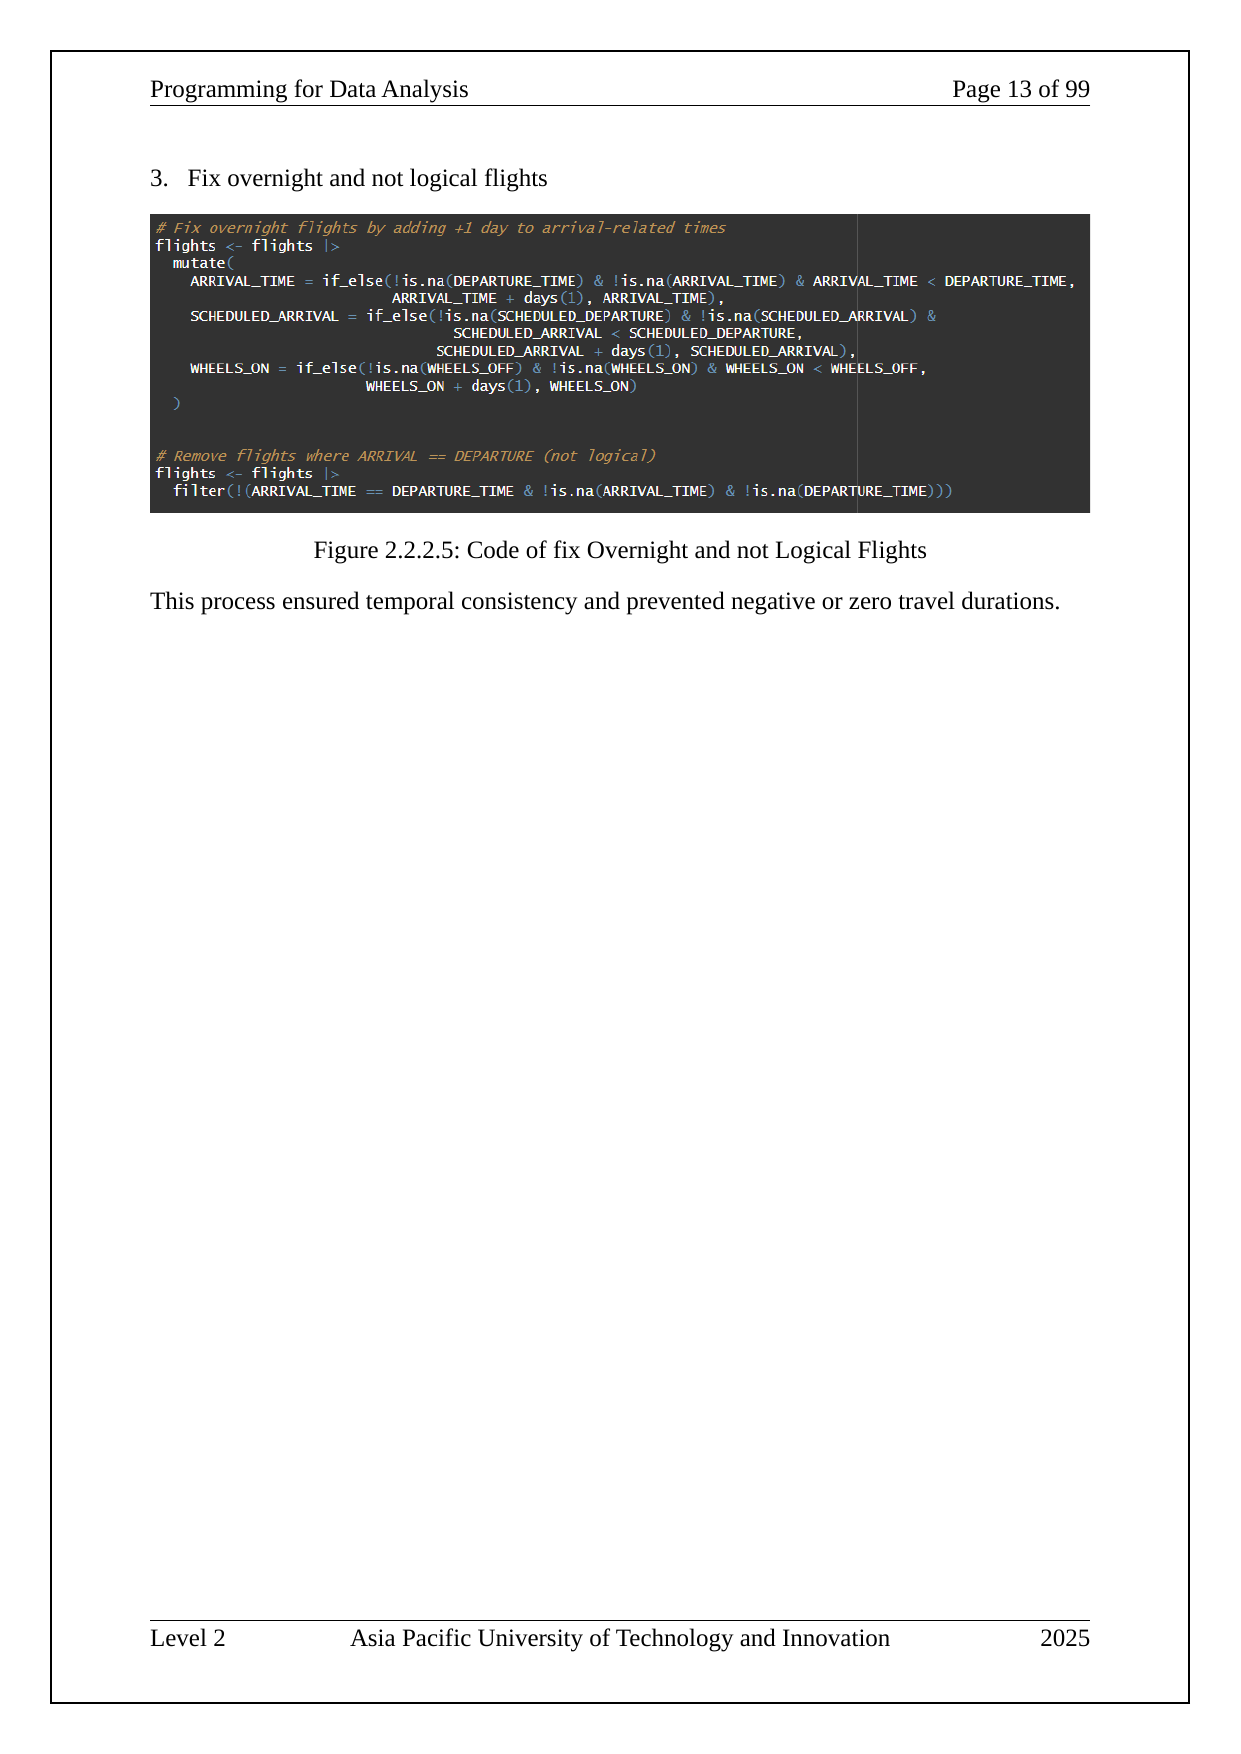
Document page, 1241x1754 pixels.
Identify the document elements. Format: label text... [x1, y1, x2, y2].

text This process ensured temporal consistency and prevented negative or zero travel durations. [150, 586, 1090, 615]
text Figure 2.2.2.5: Code of fix Overnight and not Logical Flights [150, 535, 1090, 564]
list Fix overnight and not logical flights [150, 163, 1090, 192]
picture [150, 214, 1091, 513]
